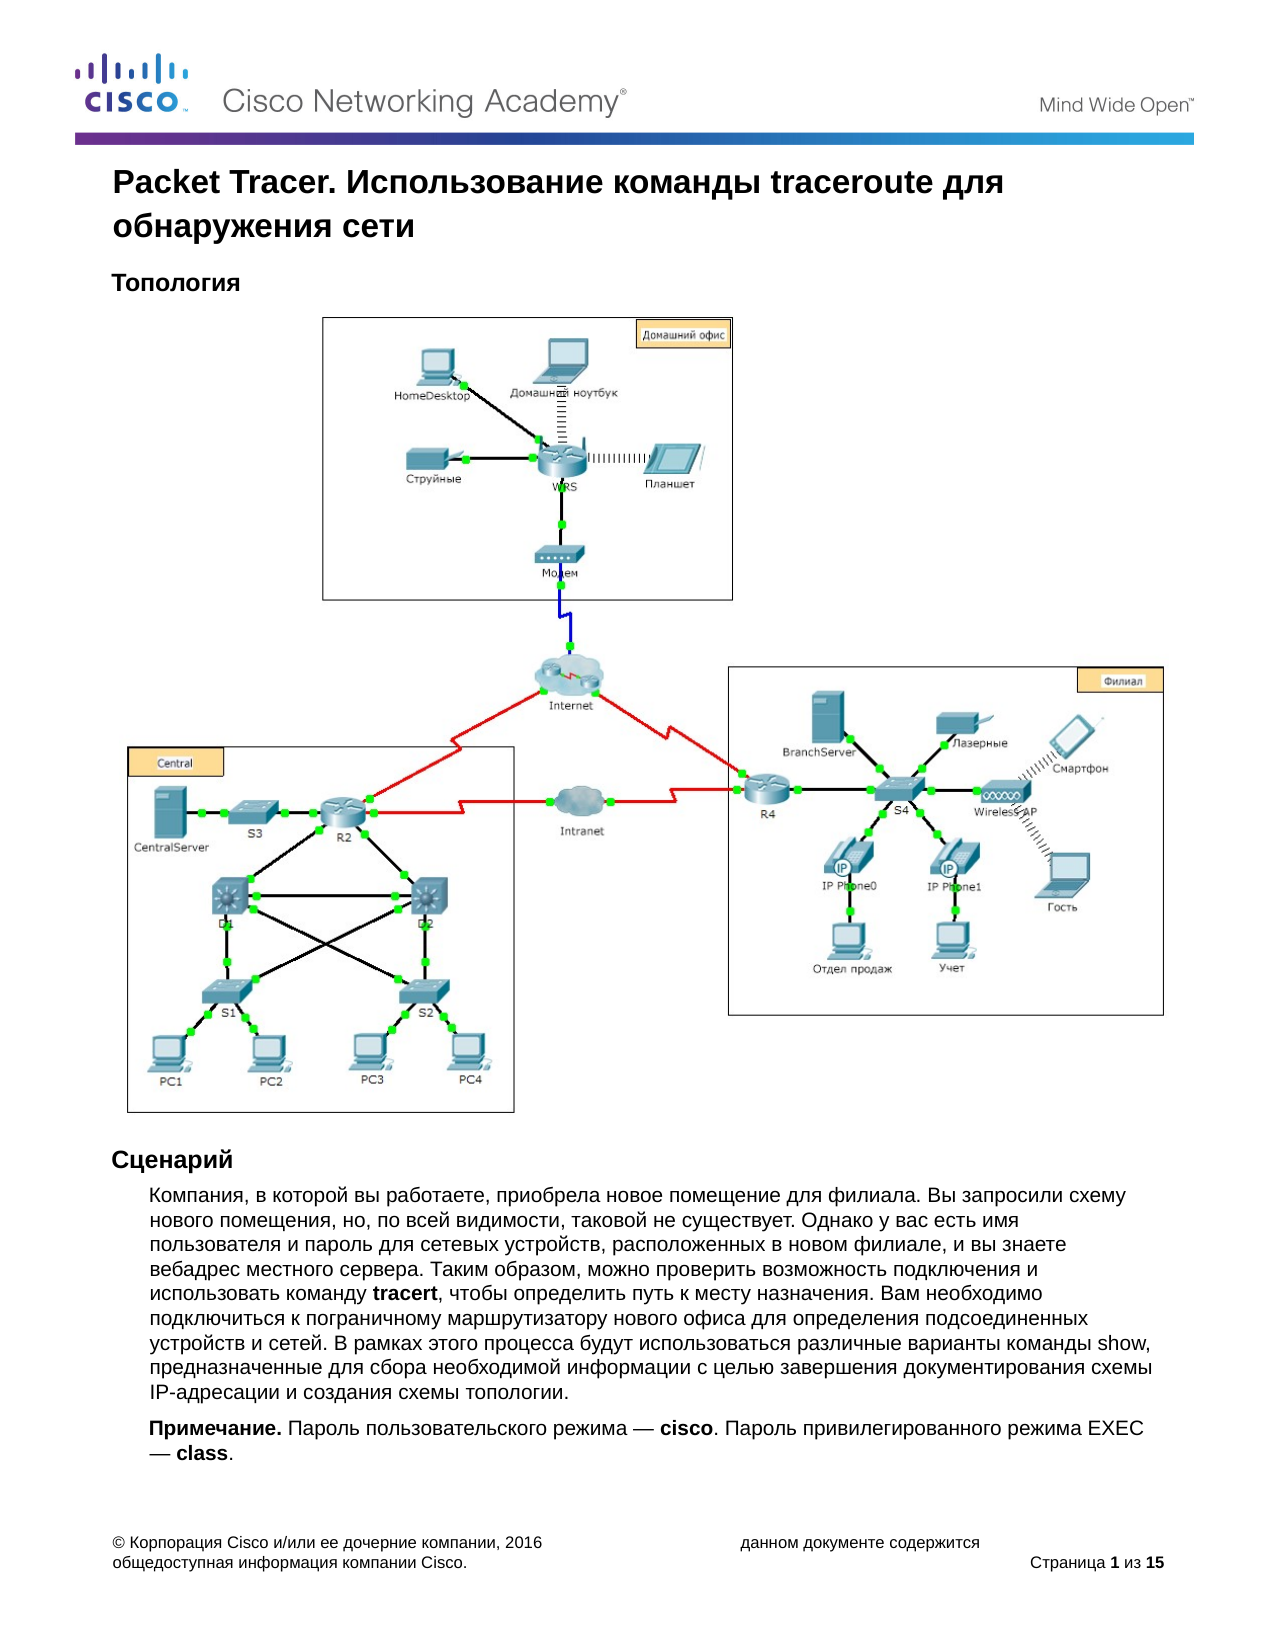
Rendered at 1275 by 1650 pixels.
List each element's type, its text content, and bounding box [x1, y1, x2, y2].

text Компания, в которой вы работаете, приобрела новое помещение для филиала. Вы запросили схему нового помещения, но, по всей видимости, таковой не существует. Однако у вас есть имя пользователя и пароль для сетевых устройств, расположенных в новом филиале, и вы знаете вебадрес местного сервера. Таким образом, можно проверить возможность подключения и использовать команду tracert, чтобы определить путь к месту назначения. Вам необходимо подключиться к пограничному маршрутизатору нового офиса для определения подсоединенных устройств и сетей. В рамках этого процесса будут использоваться различные варианты команды show, предназначенные для сбора необходимой информации с целью завершения документирования схемы IP-адресации и создания схемы топологии. [148, 1183, 1154, 1403]
text Packet Tracer. Использование команды traceroute для обнаружения сети [112, 162, 1169, 244]
subtitle Сценарий [111, 1146, 1152, 1174]
picture [119, 315, 1169, 1120]
picture [0, 33, 1272, 145]
text Примечание. Пароль пользовательского режима — cisco. Пароль привилегированного режима EXEC — class. [148, 1416, 1154, 1464]
subtitle Топология [111, 267, 1152, 296]
